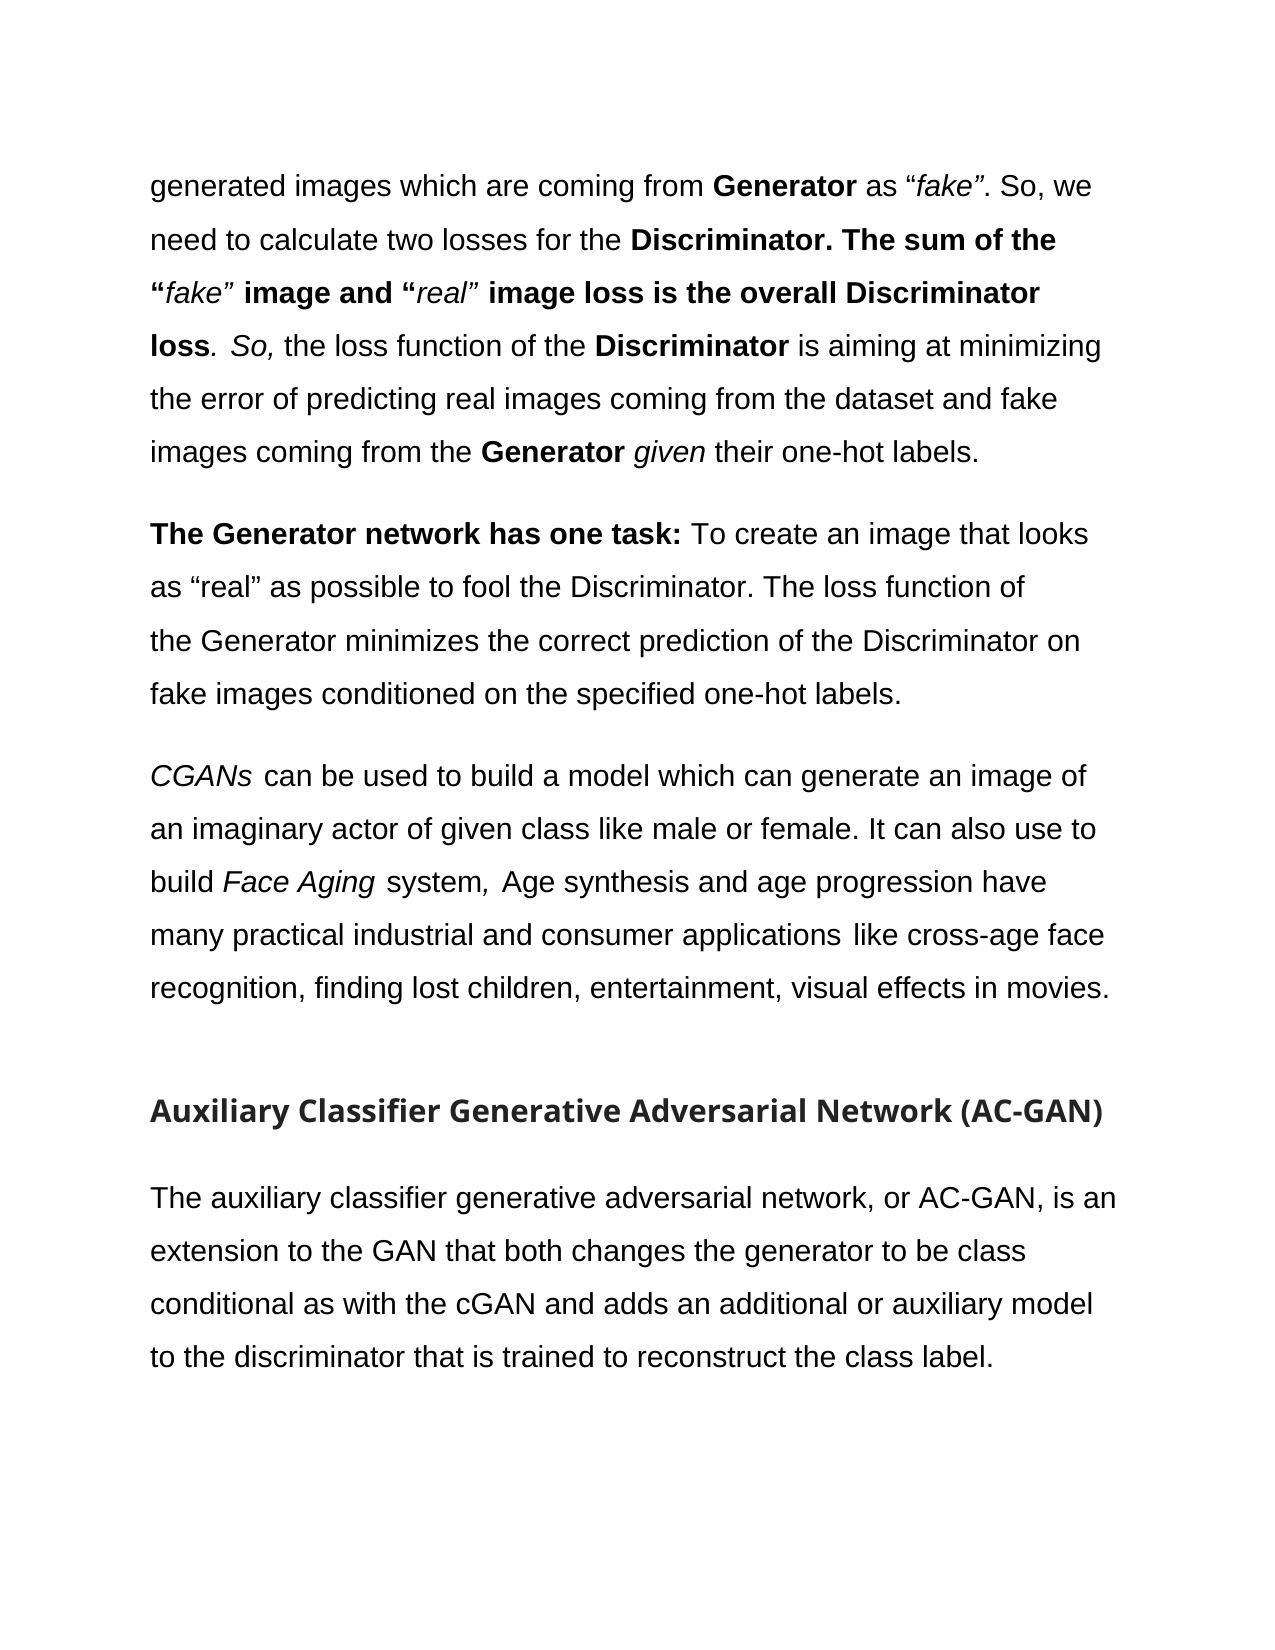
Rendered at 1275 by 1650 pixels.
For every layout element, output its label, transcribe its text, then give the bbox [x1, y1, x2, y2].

subtitle Auxiliary Classifier Generative Adversarial Network (AC-GAN) [150, 1089, 1125, 1132]
text CGANs can be used to build a model which can generate an image of an imaginary actor of given class like male or female. It can also use to build Face Aging system, Age synthesis and age progression have many practical industrial and consumer applications like cross-age face recognition, finding lost children, entertainment, visual effects in movies. [150, 739, 1125, 1005]
text The auxiliary classifier generative adversarial network, or AC-GAN, is an extension to the GAN that both changes the generator to be class conditional as with the cGAN and adds an additional or auxiliary model to the discriminator that is trained to reconstruct the class label. [150, 1161, 1125, 1374]
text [150, 150, 1125, 469]
text The Generator network has one task: To create an image that looks as “real” as possible to fool the Discriminator. The loss function of the Generator minimizes the correct prediction of the Discriminator on fake images conditioned on the specified one-hot labels. [150, 498, 1125, 710]
